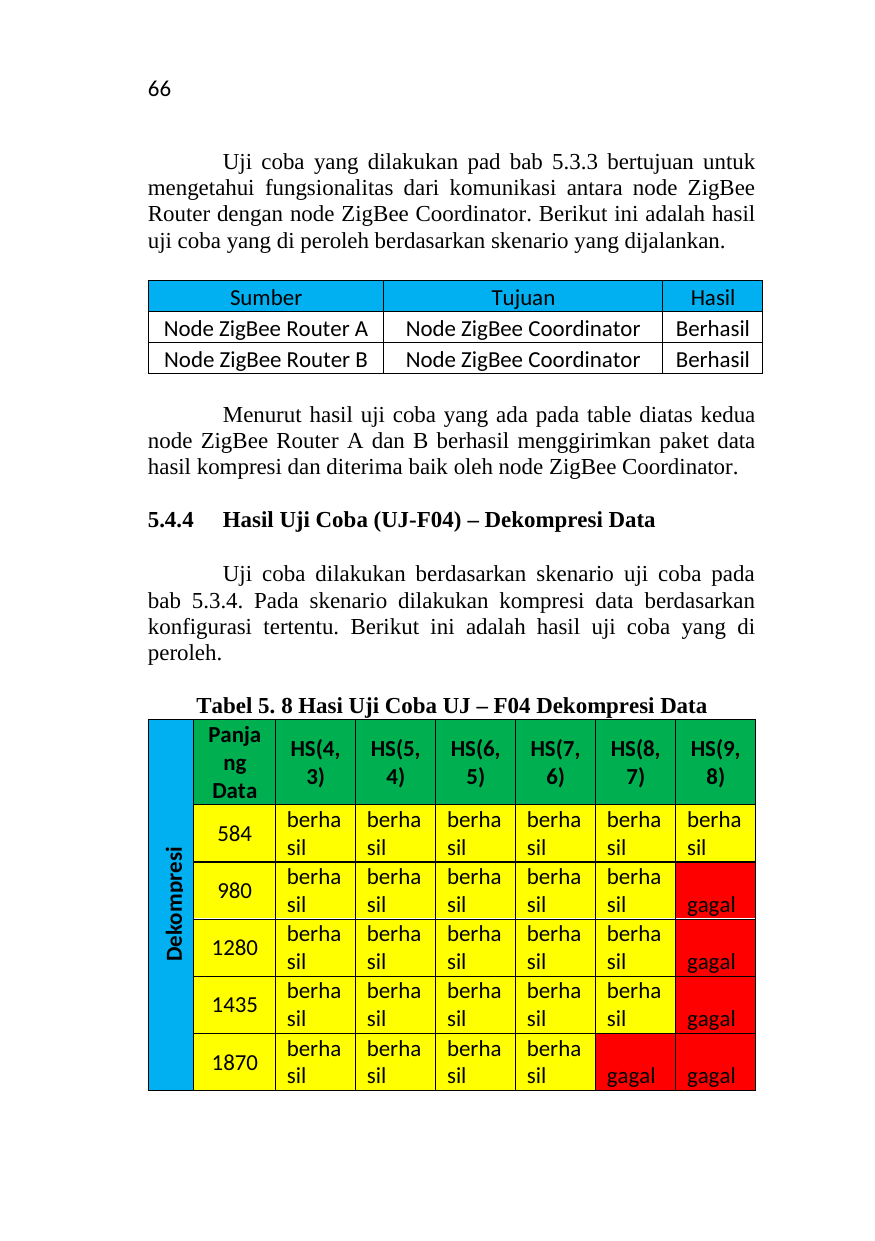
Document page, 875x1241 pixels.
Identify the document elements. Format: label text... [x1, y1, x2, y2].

table_cell 584 [194, 805, 275, 861]
table_cell Node ZigBee Router B [149, 343, 383, 373]
table_header Hasil [663, 281, 762, 311]
table_header Sumber [149, 281, 383, 311]
table_cell 1280 [194, 920, 275, 976]
text Uji coba yang dilakukan pad bab 5.3.3 bertujuan untuk mengetahui fungsionalitas dari komunikasi antara node ZigBee Router dengan node ZigBee Coordinator. Berikut ini adalah hasil uji coba yang di peroleh berdasarkan skenario yang dijalankan. [148, 148, 756, 253]
table_cell gagal [676, 863, 755, 918]
table_cell berhasil [436, 863, 515, 918]
table_cell berhasil [356, 805, 435, 861]
table_cell berhasil [596, 863, 675, 918]
table_cell berhasil [516, 920, 595, 976]
table_header Panjang Data [194, 720, 275, 804]
table_cell berhasil [516, 805, 595, 861]
table_cell 1435 [194, 977, 275, 1033]
table_cell berhasil [676, 805, 755, 861]
table_header HS(5,4) [356, 720, 435, 804]
table_header HS(9,8) [676, 720, 755, 804]
table_cell 1870 [194, 1034, 275, 1090]
table_header HS(4,3) [276, 720, 355, 804]
table_cell berhasil [436, 920, 515, 976]
table_cell gagal [596, 1034, 675, 1090]
table_cell Berhasil [663, 343, 762, 373]
table_header Tujuan [384, 281, 662, 311]
table_cell Berhasil [663, 312, 762, 342]
table_cell berhasil [516, 863, 595, 918]
table_cell berhasil [596, 805, 675, 861]
table_cell berhasil [276, 805, 355, 861]
subtitle Hasil Uji Coba (UJ-F04) – Dekompresi Data [148, 506, 756, 532]
table_cell gagal [676, 1034, 755, 1090]
table_header HS(8,7) [596, 720, 675, 804]
table_cell 980 [194, 863, 275, 918]
table_cell berhasil [356, 1034, 435, 1090]
table_cell berhasil [436, 805, 515, 861]
table_cell Node ZigBee Coordinator [384, 312, 662, 342]
table_cell berhasil [356, 863, 435, 918]
table_header HS(6,5) [436, 720, 515, 804]
table_cell berhasil [436, 1034, 515, 1090]
table_cell berhasil [276, 977, 355, 1033]
table_cell berhasil [436, 977, 515, 1033]
table_cell gagal [676, 977, 755, 1033]
table_cell Node ZigBee Coordinator [384, 343, 662, 373]
table_cell berhasil [356, 977, 435, 1033]
table_cell berhasil [276, 863, 355, 918]
table_cell berhasil [356, 920, 435, 976]
table_header Dekompresi [149, 720, 193, 1090]
table_cell berhasil [596, 977, 675, 1033]
text Menurut hasil uji coba yang ada pada table diatas kedua node ZigBee Router A dan B berhasil menggirimkan paket data hasil kompresi dan diterima baik oleh node ZigBee Coordinator. [148, 401, 756, 480]
text Uji coba dilakukan berdasarkan skenario uji coba pada bab 5.3.4. Pada skenario dilakukan kompresi data berdasarkan konfigurasi tertentu. Berikut ini adalah hasil uji coba yang di peroleh. [148, 560, 756, 666]
table_header HS(7,6) [516, 720, 595, 804]
table_cell berhasil [516, 1034, 595, 1090]
table_cell berhasil [276, 1034, 355, 1090]
table_cell berhasil [276, 920, 355, 976]
table_cell berhasil [516, 977, 595, 1033]
table_cell gagal [676, 920, 755, 976]
table_cell berhasil [596, 920, 675, 976]
table_cell Node ZigBee Router A [149, 312, 383, 342]
